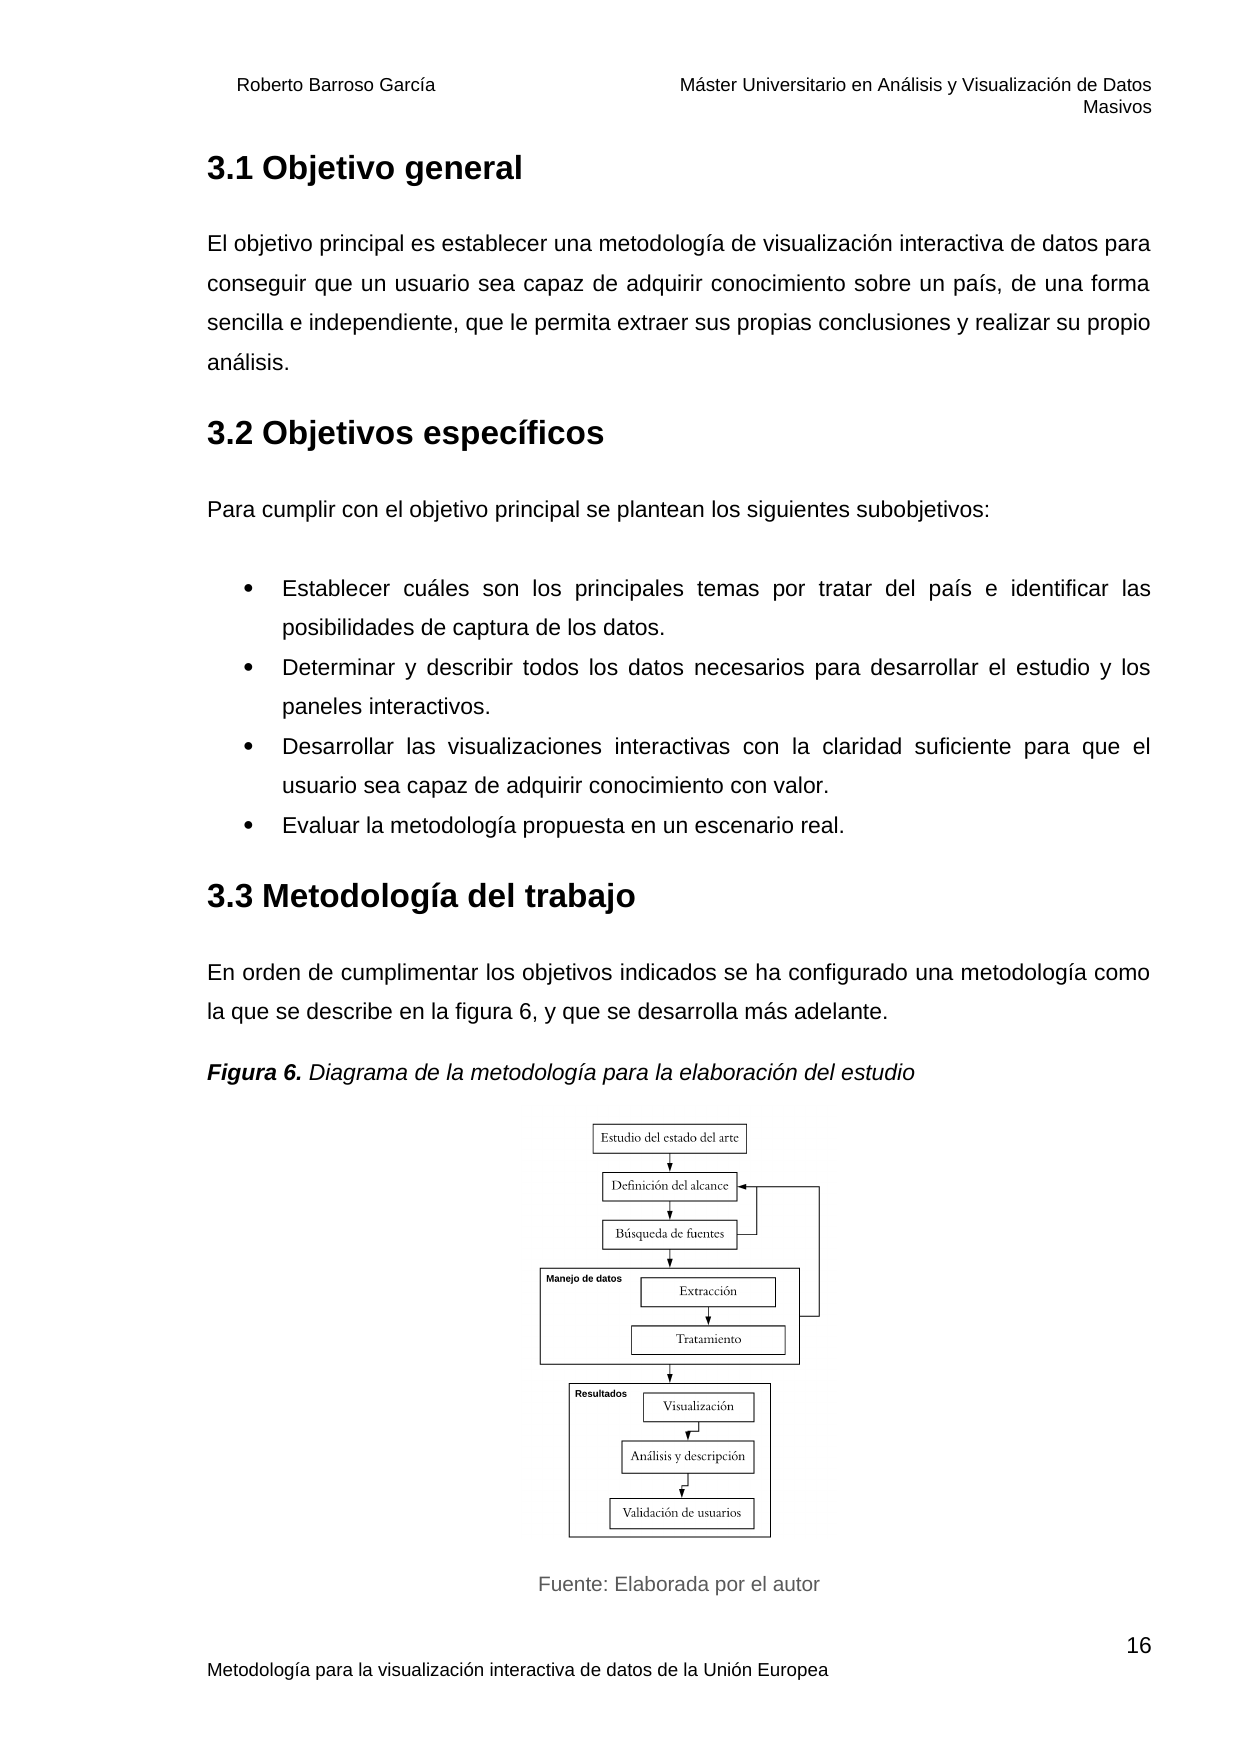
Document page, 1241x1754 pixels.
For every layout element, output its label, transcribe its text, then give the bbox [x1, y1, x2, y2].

text Figura 6. Diagrama de la metodología para la elaboración del estudio [207, 1058, 1152, 1085]
text Para cumplir con el objetivo principal se plantean los siguientes subobjetivos: [207, 496, 1152, 522]
subtitle Metodología del trabajo [207, 876, 1152, 914]
list Evaluar la metodología propuesta en un escenario real. [244, 812, 1152, 838]
list Desarrollar las visualizaciones interactivas con la claridad suficiente para que el usuario sea capaz de adquirir conocimiento con valor. [244, 733, 1152, 798]
subtitle Objetivo general [207, 148, 1152, 186]
text Fuente: Elaborada por el autor [207, 1572, 1152, 1596]
list Establecer cuáles son los principales temas por tratar del país e identificar las posibilidades de captura de los datos. [244, 575, 1152, 641]
text El objetivo principal es establecer una metodología de visualización interactiva de datos para conseguir que un usuario sea capaz de adquirir conocimiento sobre un país, de una forma sencilla e independiente, que le permita extraer sus propias conclusiones y realizar su propio análisis. [207, 230, 1152, 375]
list Determinar y describir todos los datos necesarios para desarrollar el estudio y los paneles interactivos. [244, 654, 1152, 719]
text En orden de cumplimentar los objetivos indicados se ha configurado una metodología como la que se describe en la figura 6, y que se desarrolla más adelante. [207, 959, 1152, 1024]
subtitle Objetivos específicos [207, 413, 1152, 452]
picture [521, 1105, 838, 1539]
